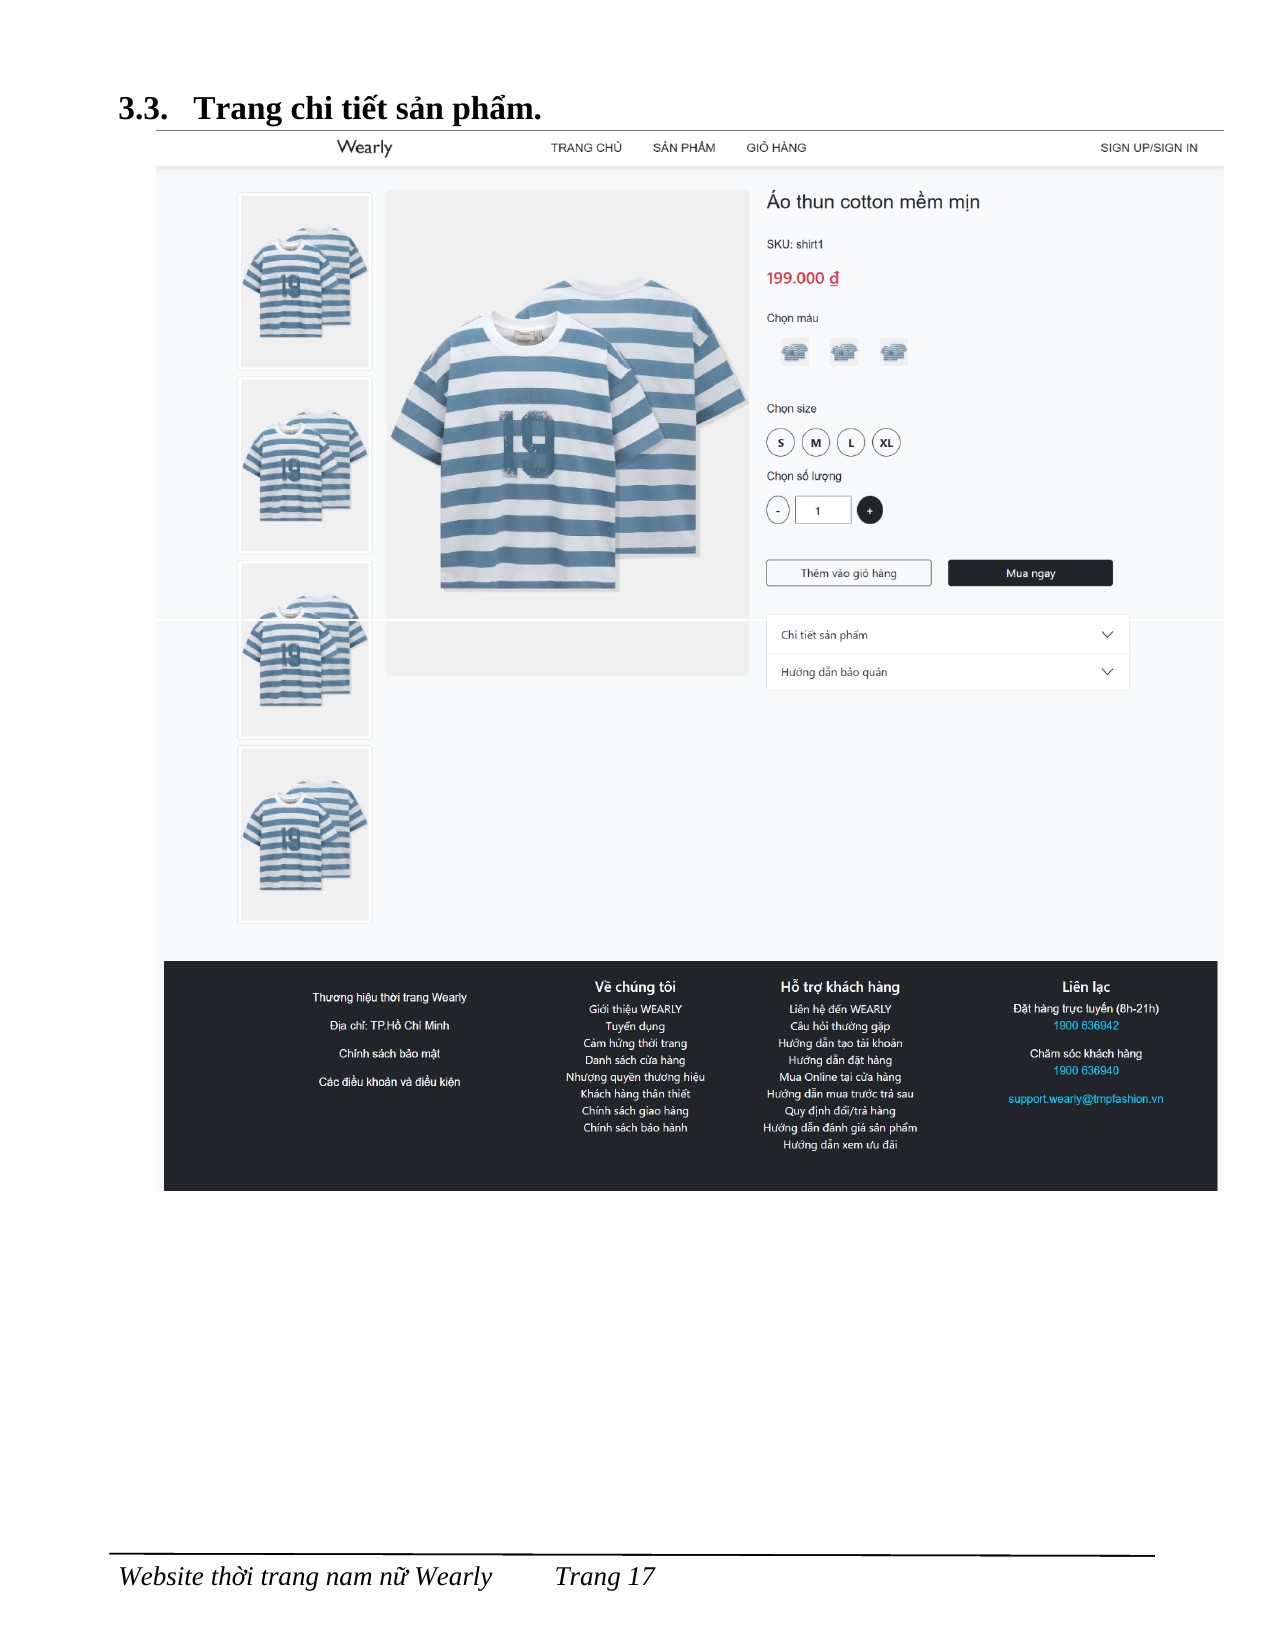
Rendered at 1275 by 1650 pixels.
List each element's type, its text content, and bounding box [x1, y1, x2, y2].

picture [155, 621, 1224, 960]
picture [155, 130, 1224, 619]
picture [155, 961, 1224, 1191]
list Trang chi tiết sản phẩm. [118, 89, 1186, 127]
